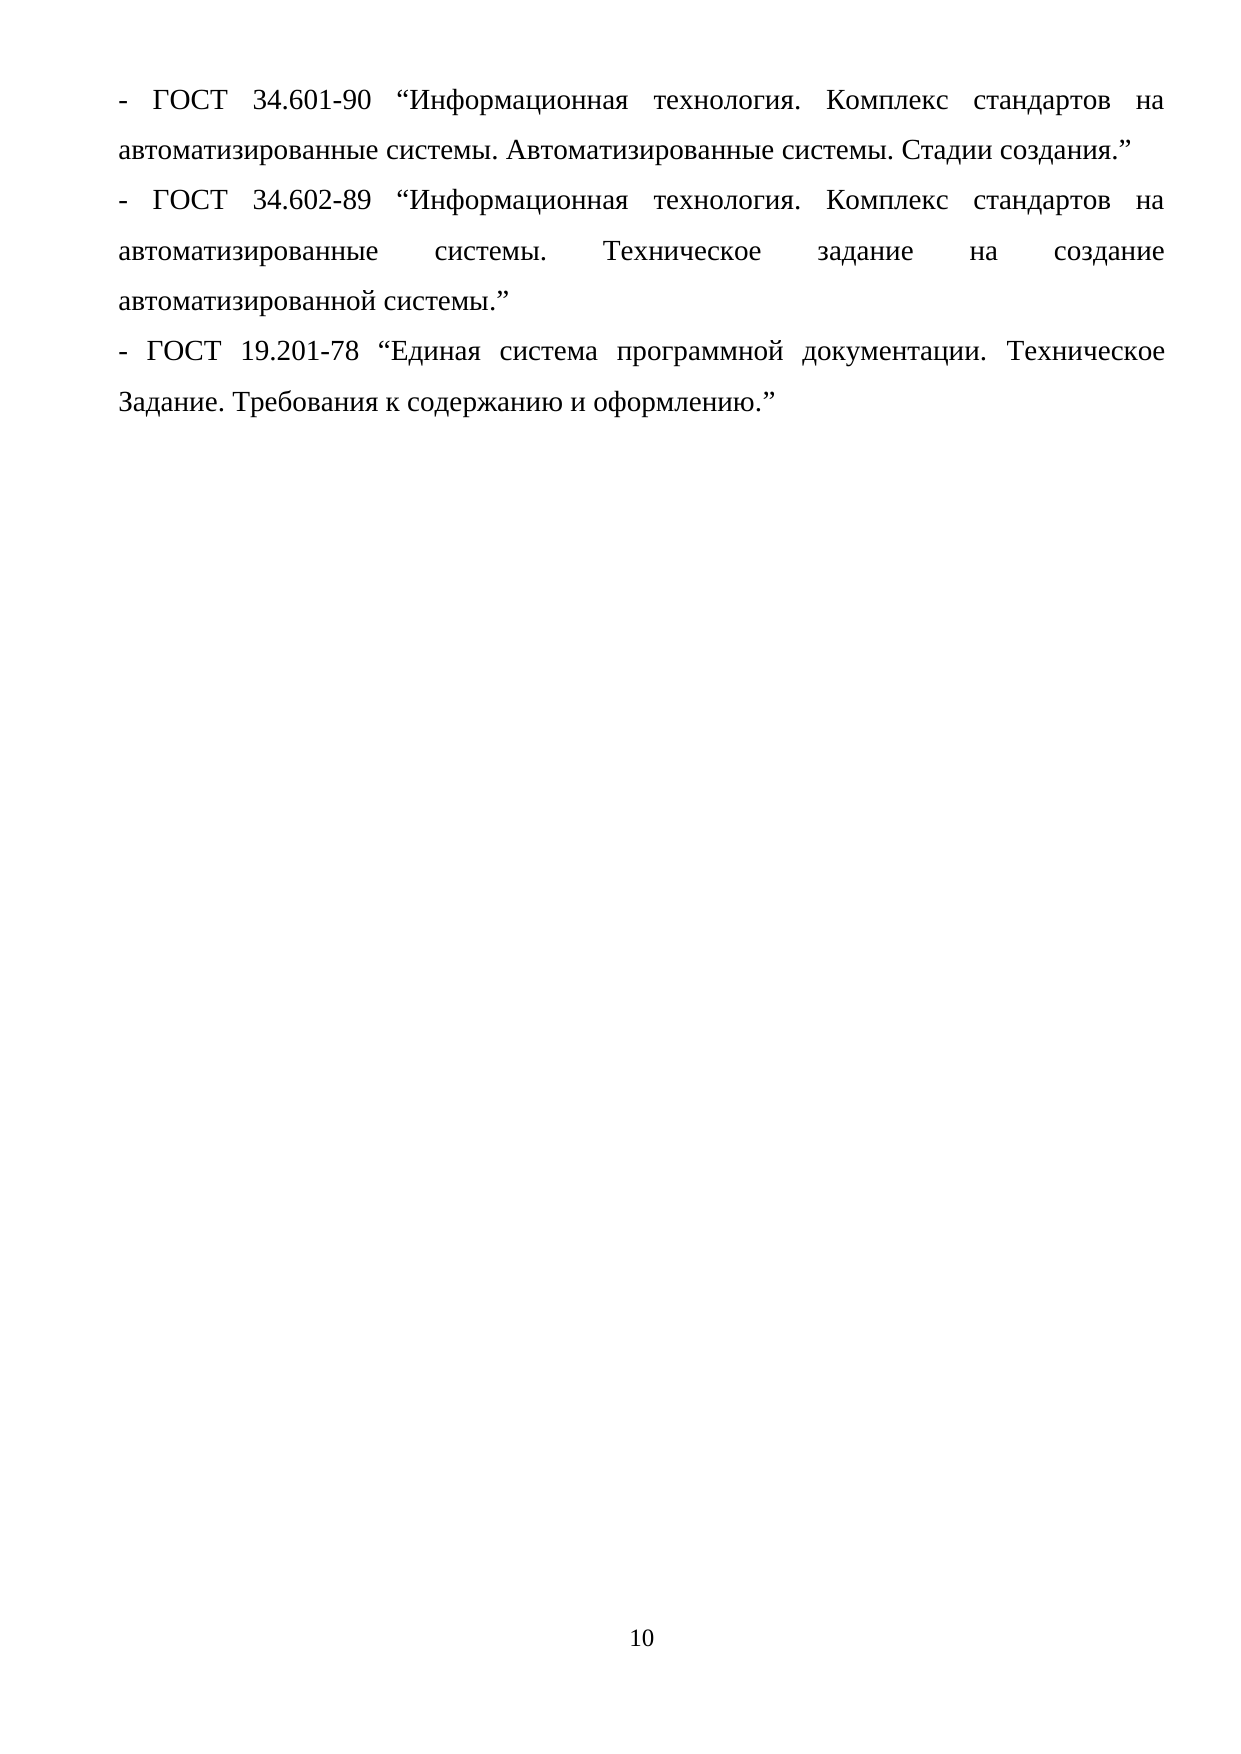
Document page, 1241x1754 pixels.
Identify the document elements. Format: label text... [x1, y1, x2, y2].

text - ГОСТ 19.201-78 “Единая система программной документации. Техническое Задание. Требования к содержанию и оформлению.” [118, 333, 1165, 417]
text - ГОСТ 34.601-90 “Информационная технология. Комплекс стандартов на автоматизированные системы. Автоматизированные системы. Стадии создания.” [118, 82, 1165, 166]
text - ГОСТ 34.602-89 “Информационная технология. Комплекс стандартов на автоматизированные системы. Техническое задание на создание автоматизированной системы.” [118, 182, 1165, 317]
